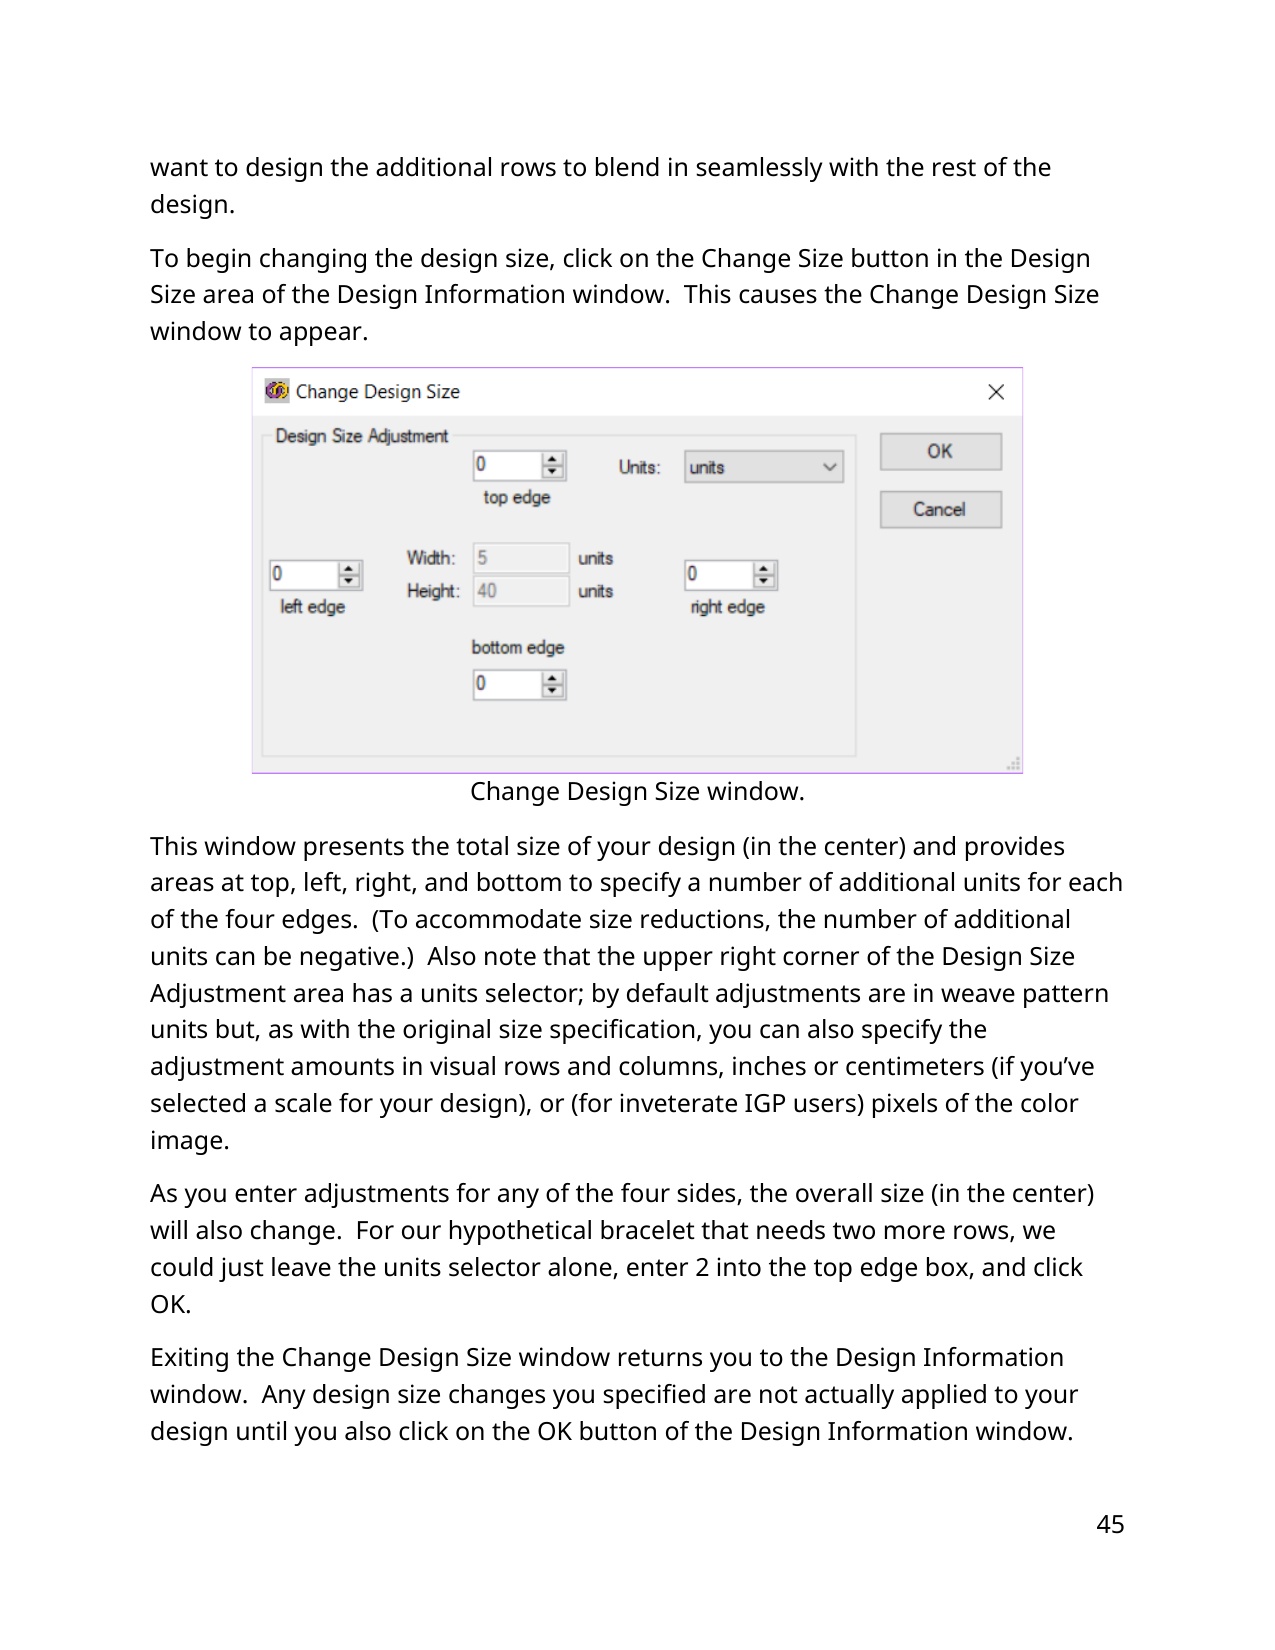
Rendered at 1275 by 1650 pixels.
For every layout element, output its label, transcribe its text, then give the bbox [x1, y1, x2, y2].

text This window presents the total size of your design (in the center) and provides areas at top, left, right, and bottom to specify a number of additional units for each of the four edges. (To accommodate size reductions, the number of additional units can be negative.) Also note that the upper right corner of the Design Size Adjustment area has a units selector; by default adjustments are in weave pattern units but, as with the original size specification, you can also specify the adjustment amounts in visual rows and columns, inches or centimeters (if you’ve selected a scale for your design), or (for inveterate IGP users) pixels of the color image. [150, 828, 1125, 1157]
picture [251, 367, 1024, 774]
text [150, 150, 1125, 221]
text To begin changing the design size, click on the Change Size button in the Design Size area of the Design Information window. This causes the Change Design Size window to appear. [150, 240, 1125, 348]
text Exiting the Change Design Size window returns you to the Design Information window. Any design size changes you specified are not actually applied to your design until you also click on the OK button of the Design Information window. [150, 1340, 1125, 1447]
text As you enter adjustments for any of the four sides, the overall size (in the center) will also change. For our hypothetical bracelet that needs two more rows, we could just leave the units selector alone, enter 2 into the top edge box, and click OK. [150, 1176, 1125, 1320]
